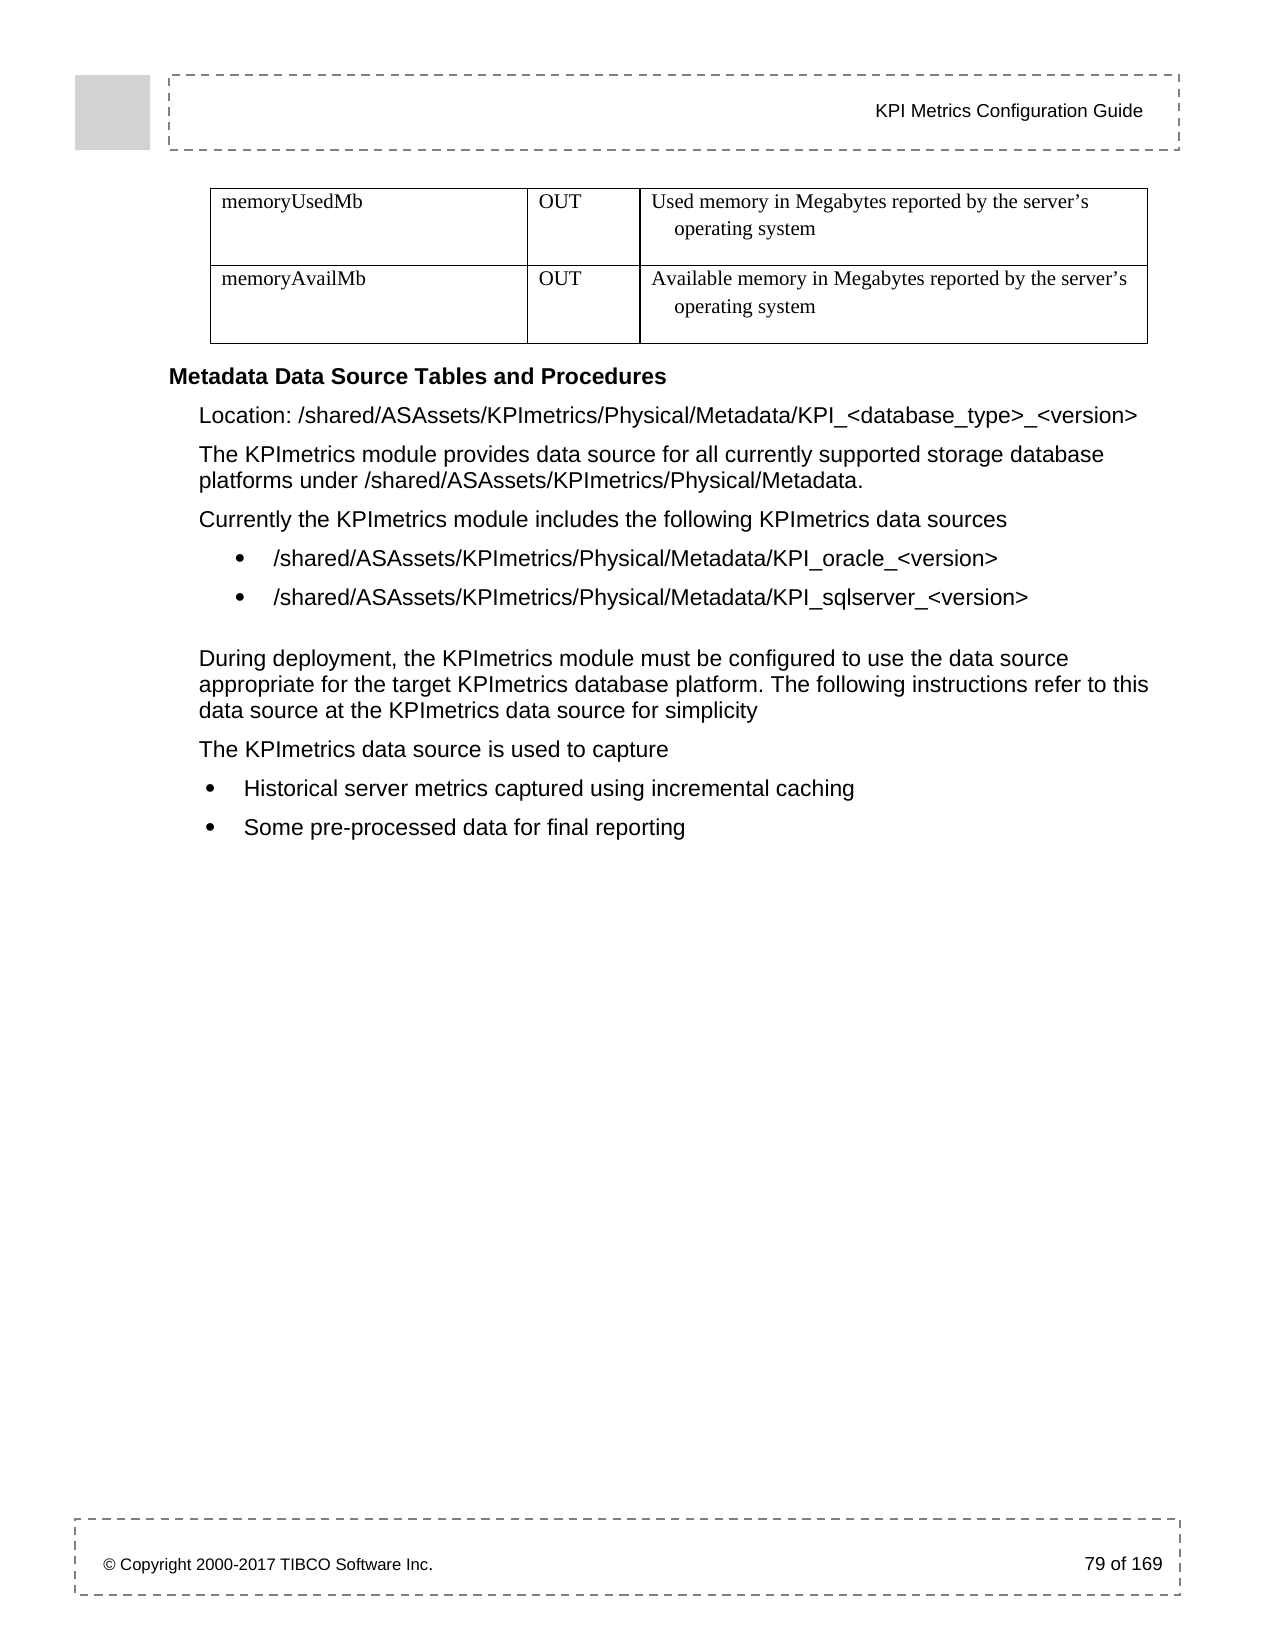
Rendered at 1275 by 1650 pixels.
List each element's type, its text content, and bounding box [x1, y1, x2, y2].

text Location: /shared/ASAssets/KPImetrics/Physical/Metadata/KPI_<database_type>_<version> [199, 402, 1162, 428]
subtitle Metadata Data Source Tables and Procedures [169, 363, 1162, 389]
text Currently the KPImetrics module includes the following KPImetrics data sources [199, 506, 1162, 532]
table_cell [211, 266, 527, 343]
text During deployment, the KPImetrics module must be configured to use the data source appropriate for the target KPImetrics database platform. The following instructions refer to this data source at the KPImetrics data source for simplicity [199, 644, 1162, 723]
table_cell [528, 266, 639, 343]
list /shared/ASAssets/KPImetrics/Physical/Metadata/KPI_sqlserver_<version> [236, 584, 1162, 611]
text The KPImetrics module provides data source for all currently supported storage database platforms under /shared/ASAssets/KPImetrics/Physical/Metadata. [199, 441, 1162, 493]
list Historical server metrics captured using incremental caching [206, 775, 1162, 801]
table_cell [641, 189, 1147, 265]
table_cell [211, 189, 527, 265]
text The KPImetrics data source is used to capture [199, 736, 1162, 762]
list /shared/ASAssets/KPImetrics/Physical/Metadata/KPI_oracle_<version> [236, 545, 1162, 571]
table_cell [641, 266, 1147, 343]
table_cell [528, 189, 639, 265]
list Some pre-processed data for final reporting [206, 814, 1162, 841]
